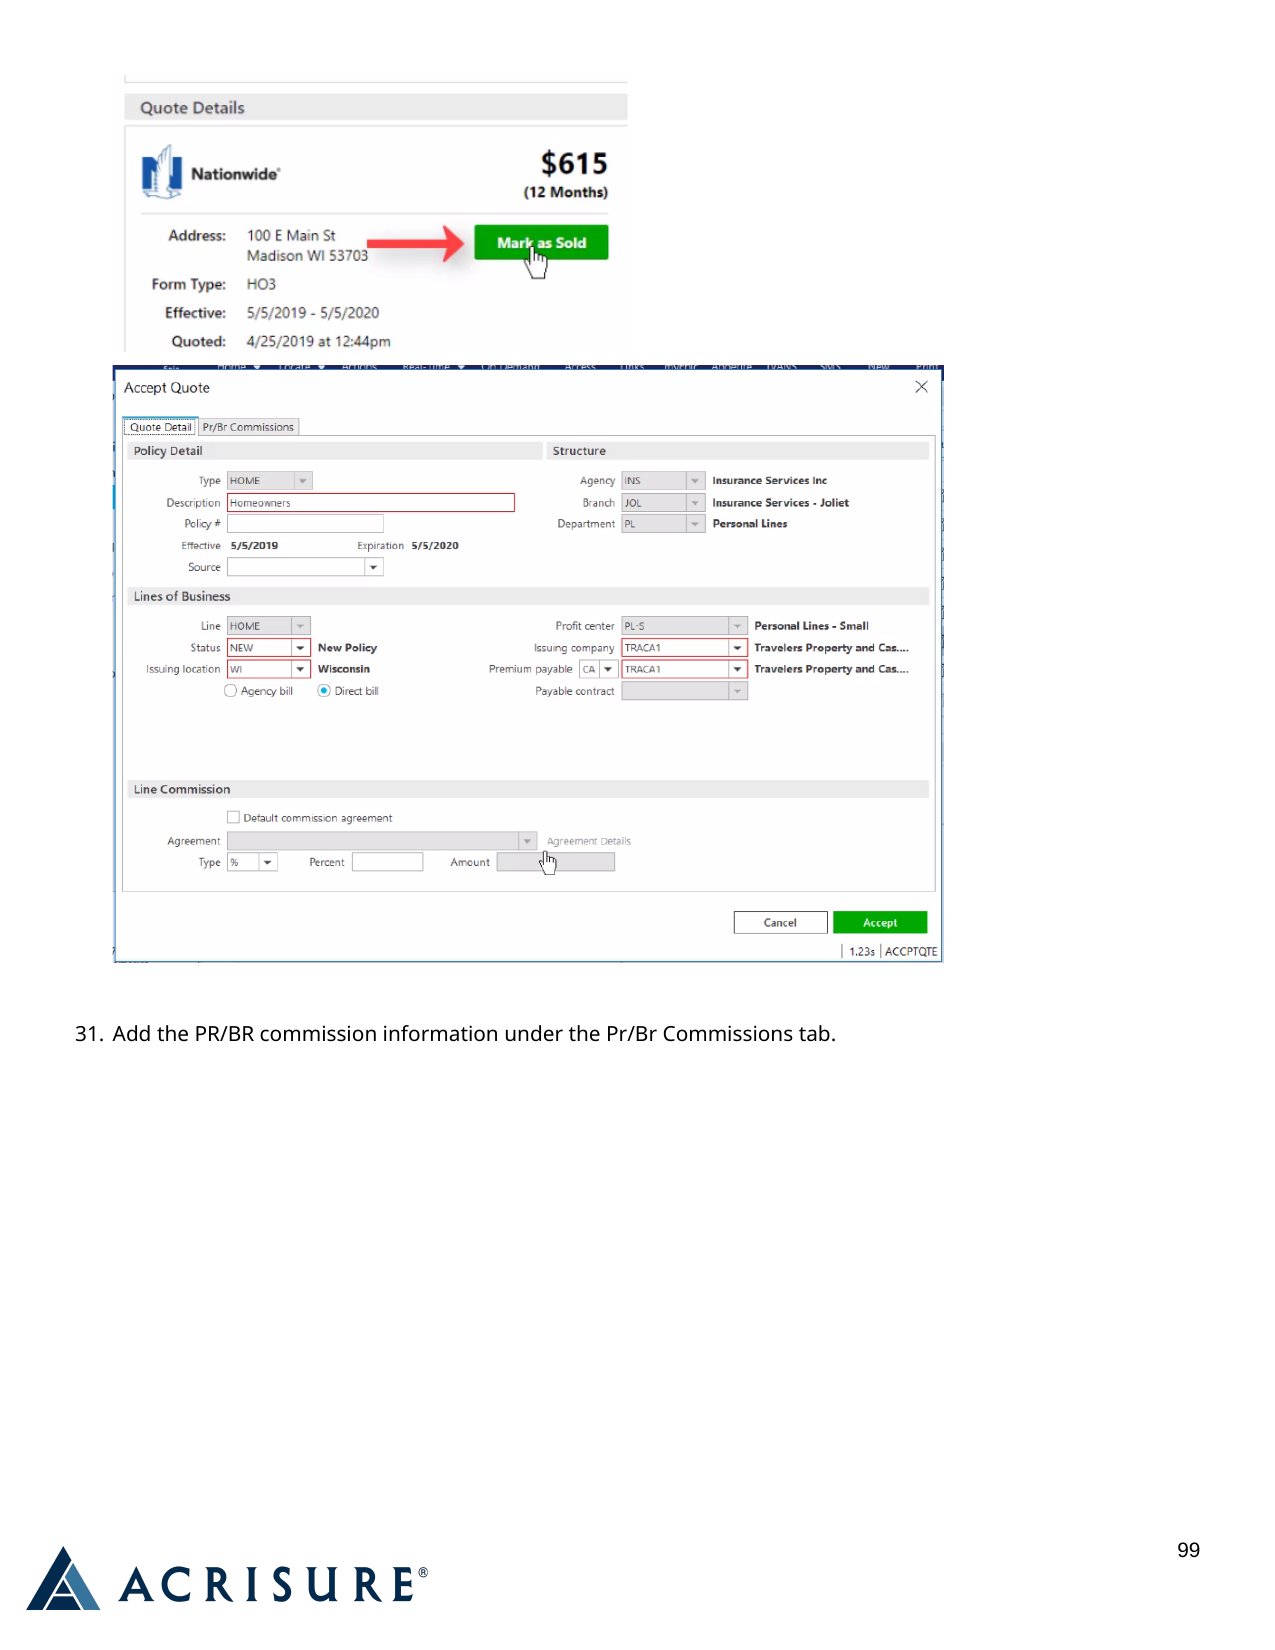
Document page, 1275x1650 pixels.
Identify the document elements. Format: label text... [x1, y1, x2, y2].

picture [112, 75, 628, 352]
picture [112, 365, 944, 963]
picture [26, 1546, 428, 1610]
list Add the PR/BR commission information under the Pr/Br Commissions tab. [75, 1019, 1200, 1048]
